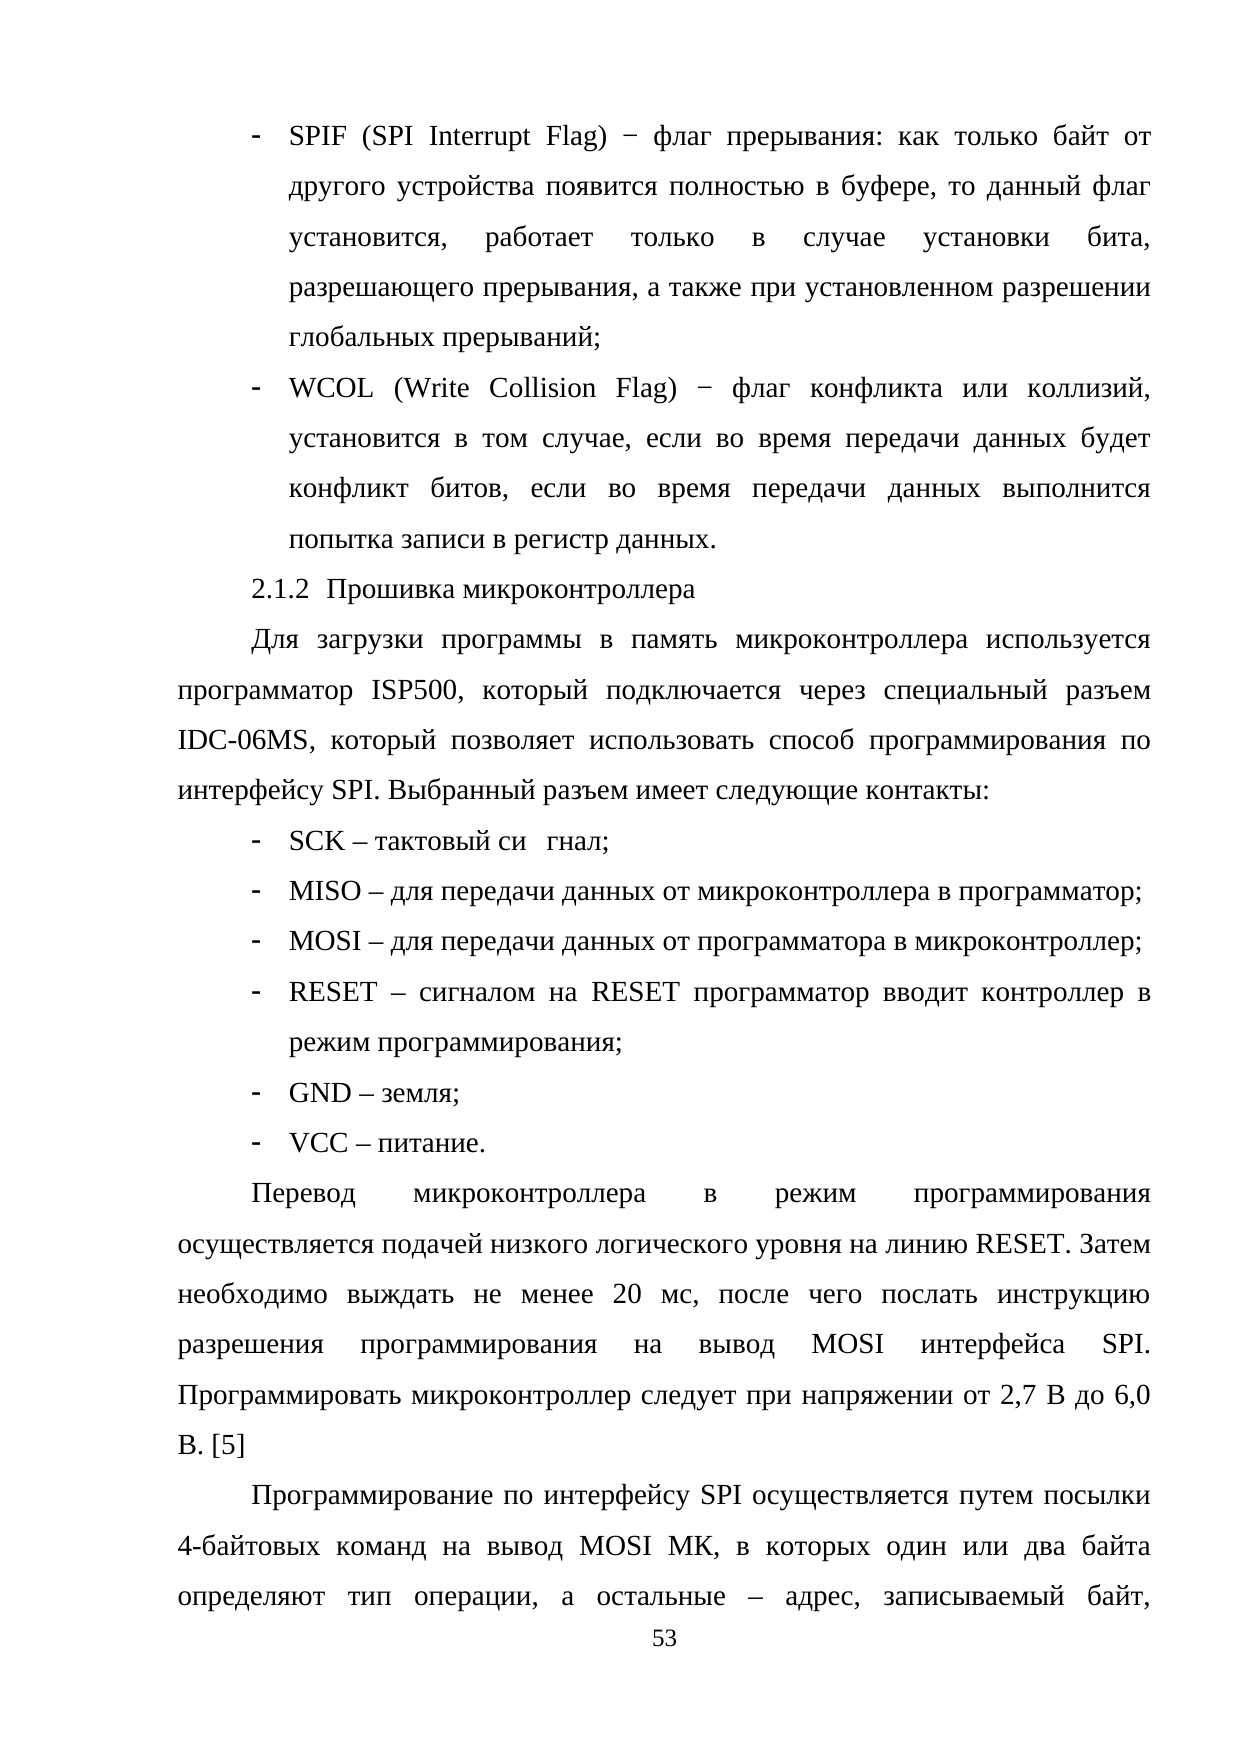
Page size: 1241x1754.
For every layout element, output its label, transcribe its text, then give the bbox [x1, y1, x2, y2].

list RESET – сигналом на RESET программатор вводит контроллер в режим программирования; [251, 974, 1152, 1058]
list VCC – питание. [251, 1125, 1152, 1159]
list SCK – тактовый си гнал; [251, 823, 1152, 856]
text Для загрузки программы в память микроконтроллера используется программатор ISP500, который подключается через специальный разъем IDC-06MS, который позволяет использовать способ программирования по интерфейсу SPI. Выбранный разъем имеет следующие контакты: [177, 621, 1152, 806]
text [177, 1477, 1152, 1612]
list WCOL (Write Collision Flag) − флаг конфликта или коллизий, установится в том случае, если во время передачи данных будет конфликт битов, если во время передачи данных выполнится попытка записи в регистр данных. [251, 370, 1152, 554]
list GND – земля; [251, 1075, 1152, 1108]
list MOSI – для передачи данных от программатора в микроконтроллер; [251, 923, 1152, 957]
list SPIF (SPI Interrupt Flag) − флаг прерывания: как только байт от другого устройства появится полностью в буфере, то данный флаг установится, работает только в случае установки бита, разрешающего прерывания, а также при установленном разрешении глобальных прерываний; [251, 118, 1152, 353]
text Перевод микроконтроллера в режим программирования осуществляется подачей низкого логического уровня на линию RESET. Затем необходимо выждать не менее 20 мс, после чего послать инструкцию разрешения программирования на вывод MOSI интерфейса SPI. Программировать микроконтроллер следует при напряжении от 2,7 В до 6,0 В. [5] [177, 1176, 1152, 1461]
list MISO – для передачи данных от микроконтроллера в программатор; [251, 873, 1152, 907]
subtitle Прошивка микроконтроллера [251, 571, 1152, 605]
